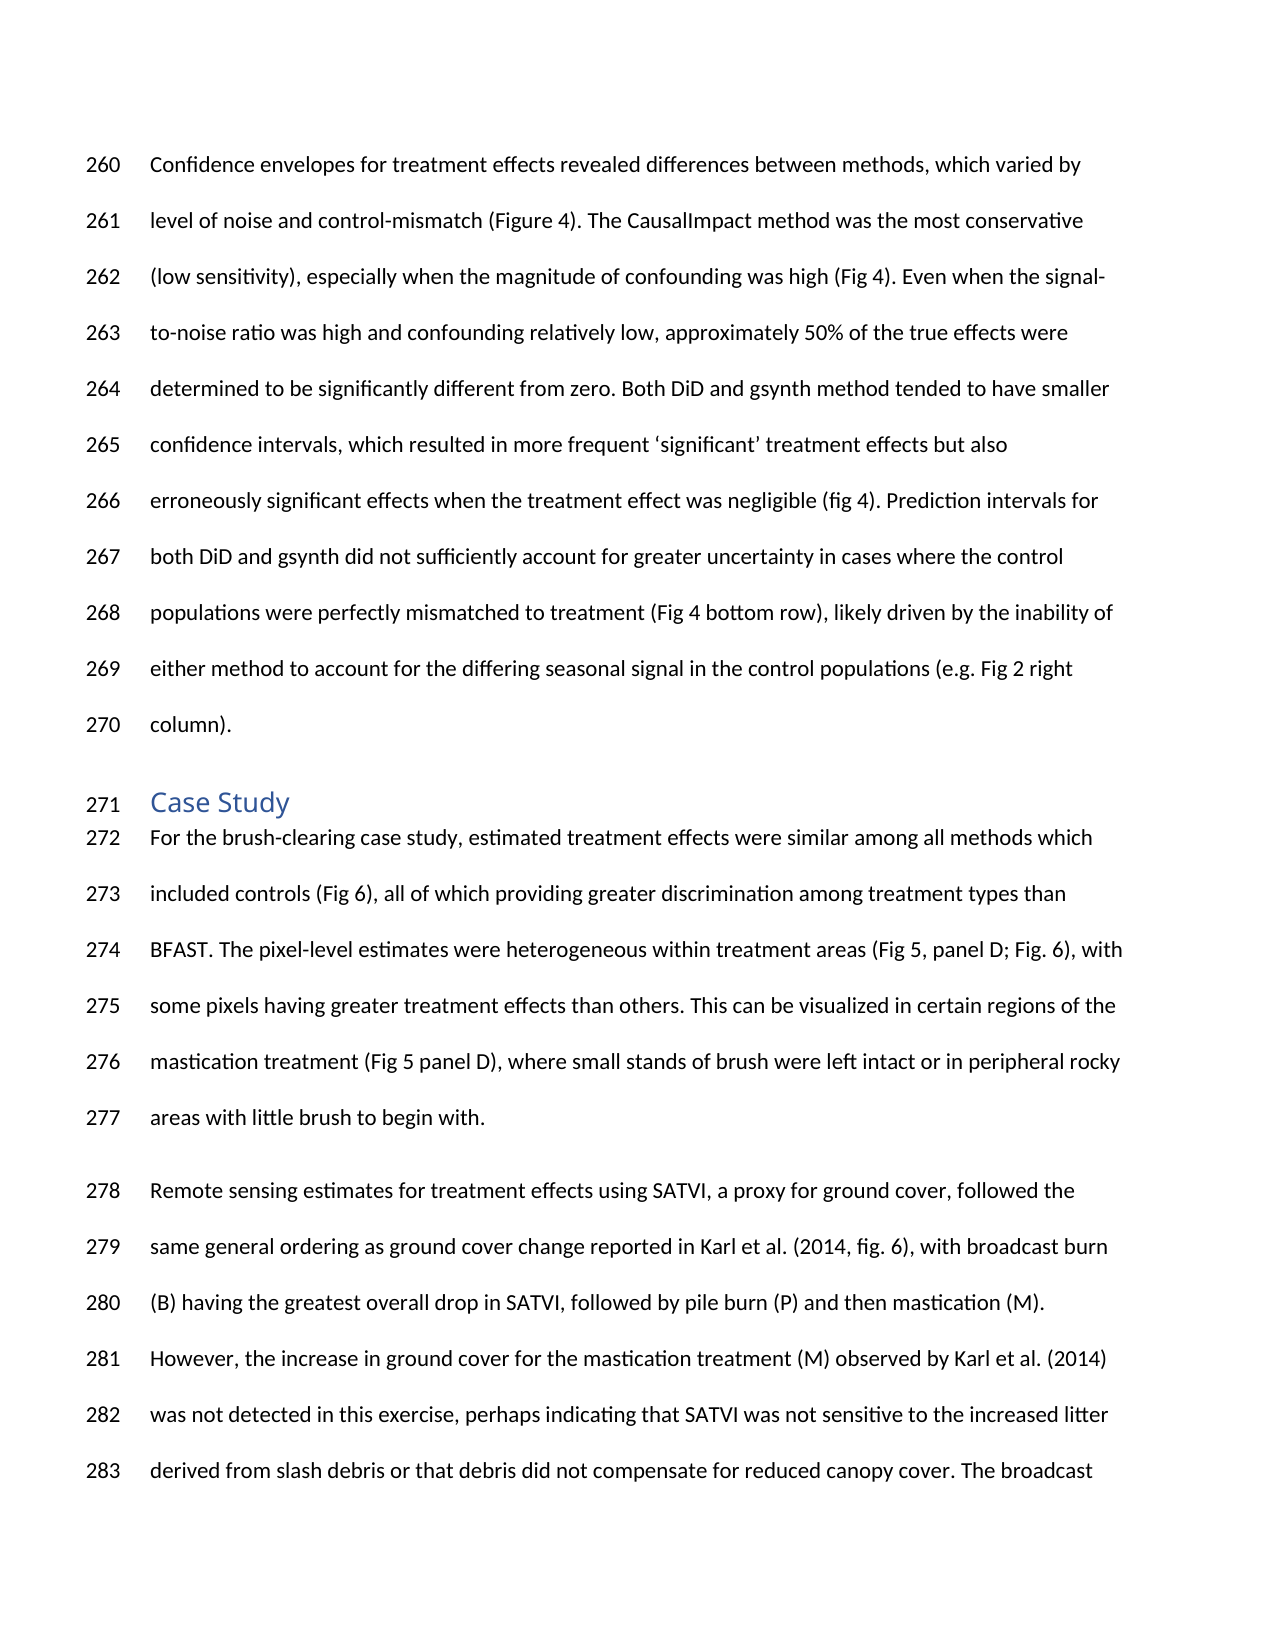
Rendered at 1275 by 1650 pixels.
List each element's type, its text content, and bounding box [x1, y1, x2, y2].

subtitle Case Study [150, 783, 1125, 820]
text For the brush-clearing case study, estimated treatment effects were similar among all methods which included controls (Fig 6), all of which providing greater discrimination among treatment types than BFAST. The pixel-level estimates were heterogeneous within treatment areas (Fig 5, panel D; Fig. 6), with some pixels having greater treatment effects than others. This can be visualized in certain regions of the mastication treatment (Fig 5 panel D), where small stands of brush were left intact or in peripheral rocky areas with little brush to begin with. [150, 823, 1125, 1131]
text Confidence envelopes for treatment effects revealed differences between methods, which varied by level of noise and control-mismatch (Figure 4). The CausalImpact method was the most conservative (low sensitivity), especially when the magnitude of confounding was high (Fig 4). Even when the signal-to-noise ratio was high and confounding relatively low, approximately 50% of the true effects were determined to be significantly different from zero. Both DiD and gsynth method tended to have smaller confidence intervals, which resulted in more frequent ‘significant’ treatment effects but also erroneously significant effects when the treatment effect was negligible (fig 4). Prediction intervals for both DiD and gsynth did not sufficiently account for greater uncertainty in cases where the control populations were perfectly mismatched to treatment (Fig 4 bottom row), likely driven by the inability of either method to account for the differing seasonal signal in the control populations (e.g. Fig 2 right column). [150, 150, 1125, 738]
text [150, 1176, 1125, 1484]
